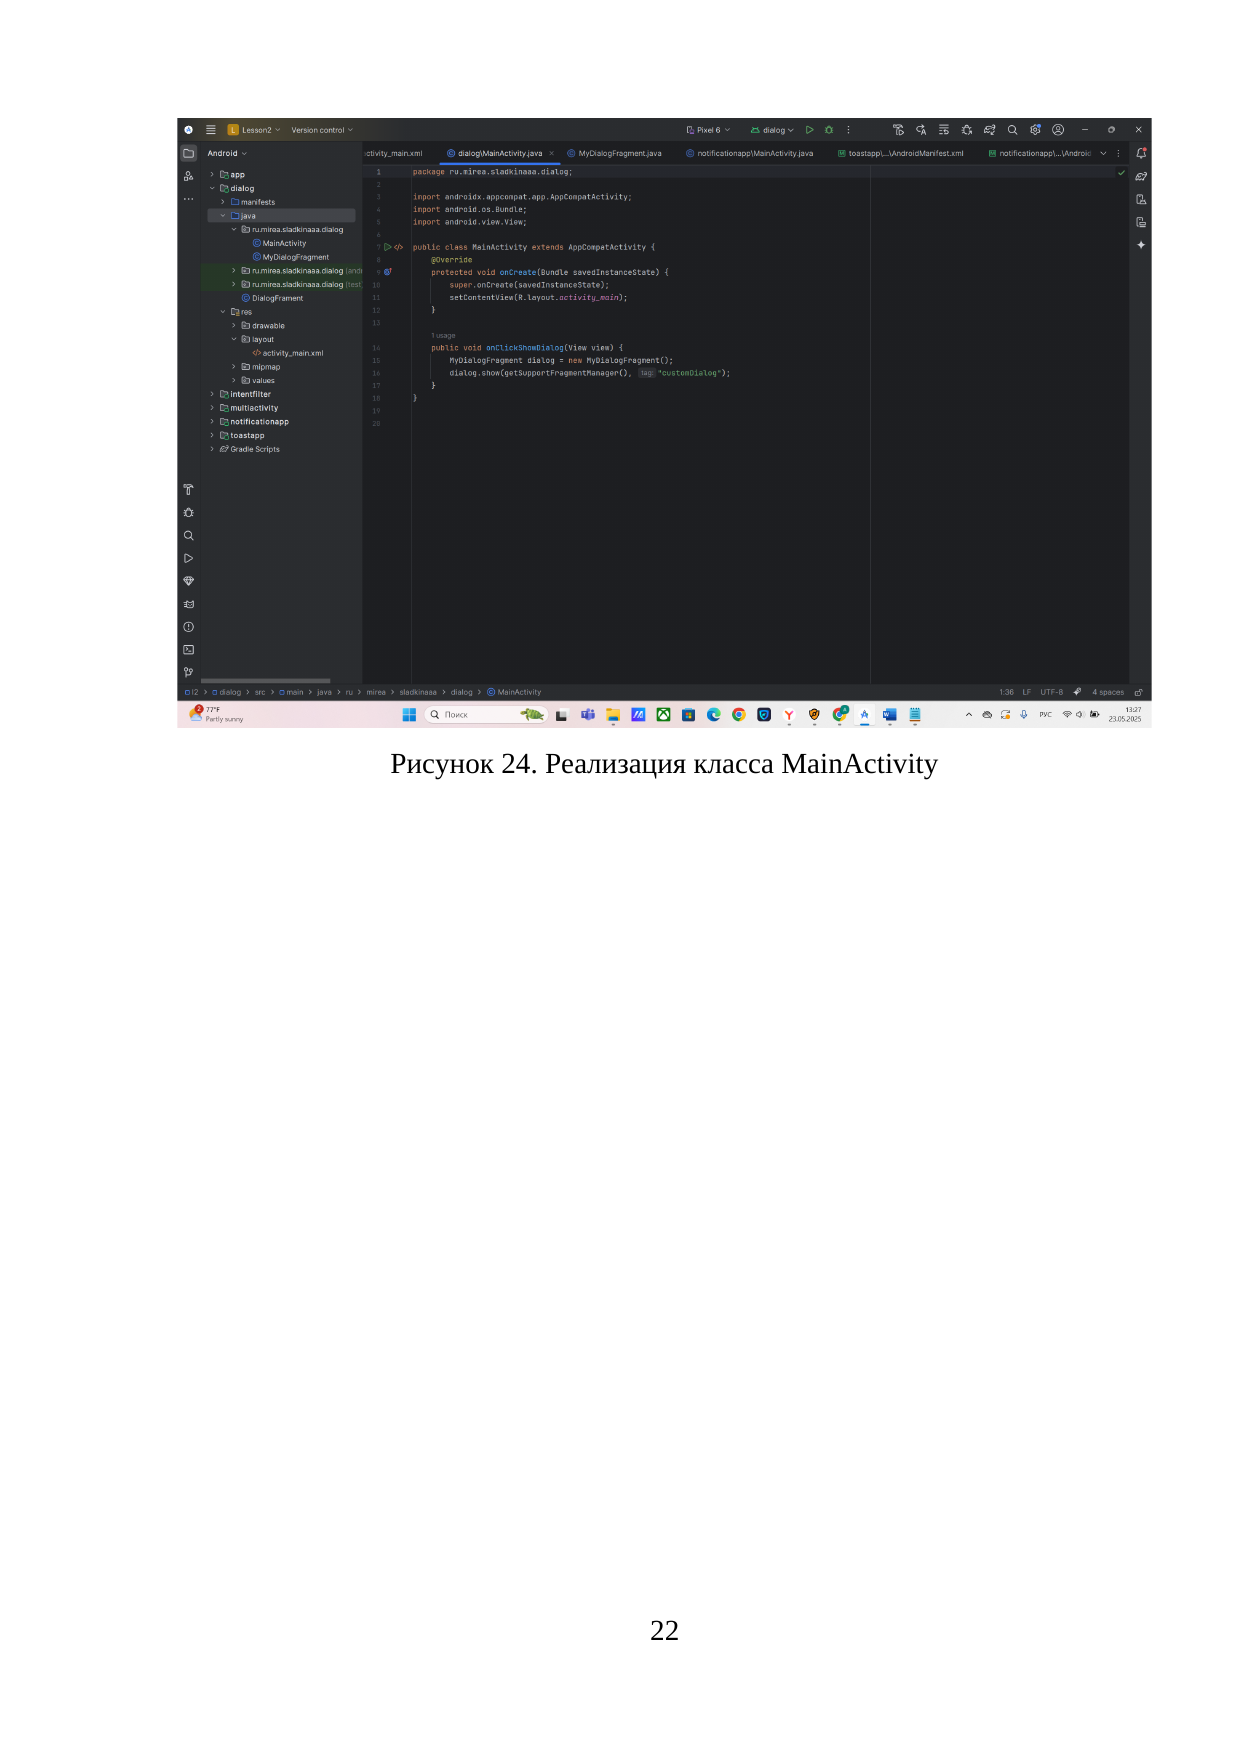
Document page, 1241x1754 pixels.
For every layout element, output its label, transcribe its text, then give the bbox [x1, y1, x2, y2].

text Рисунок 24. Реализация класса MainActivity [177, 747, 1152, 780]
picture [177, 118, 1152, 728]
